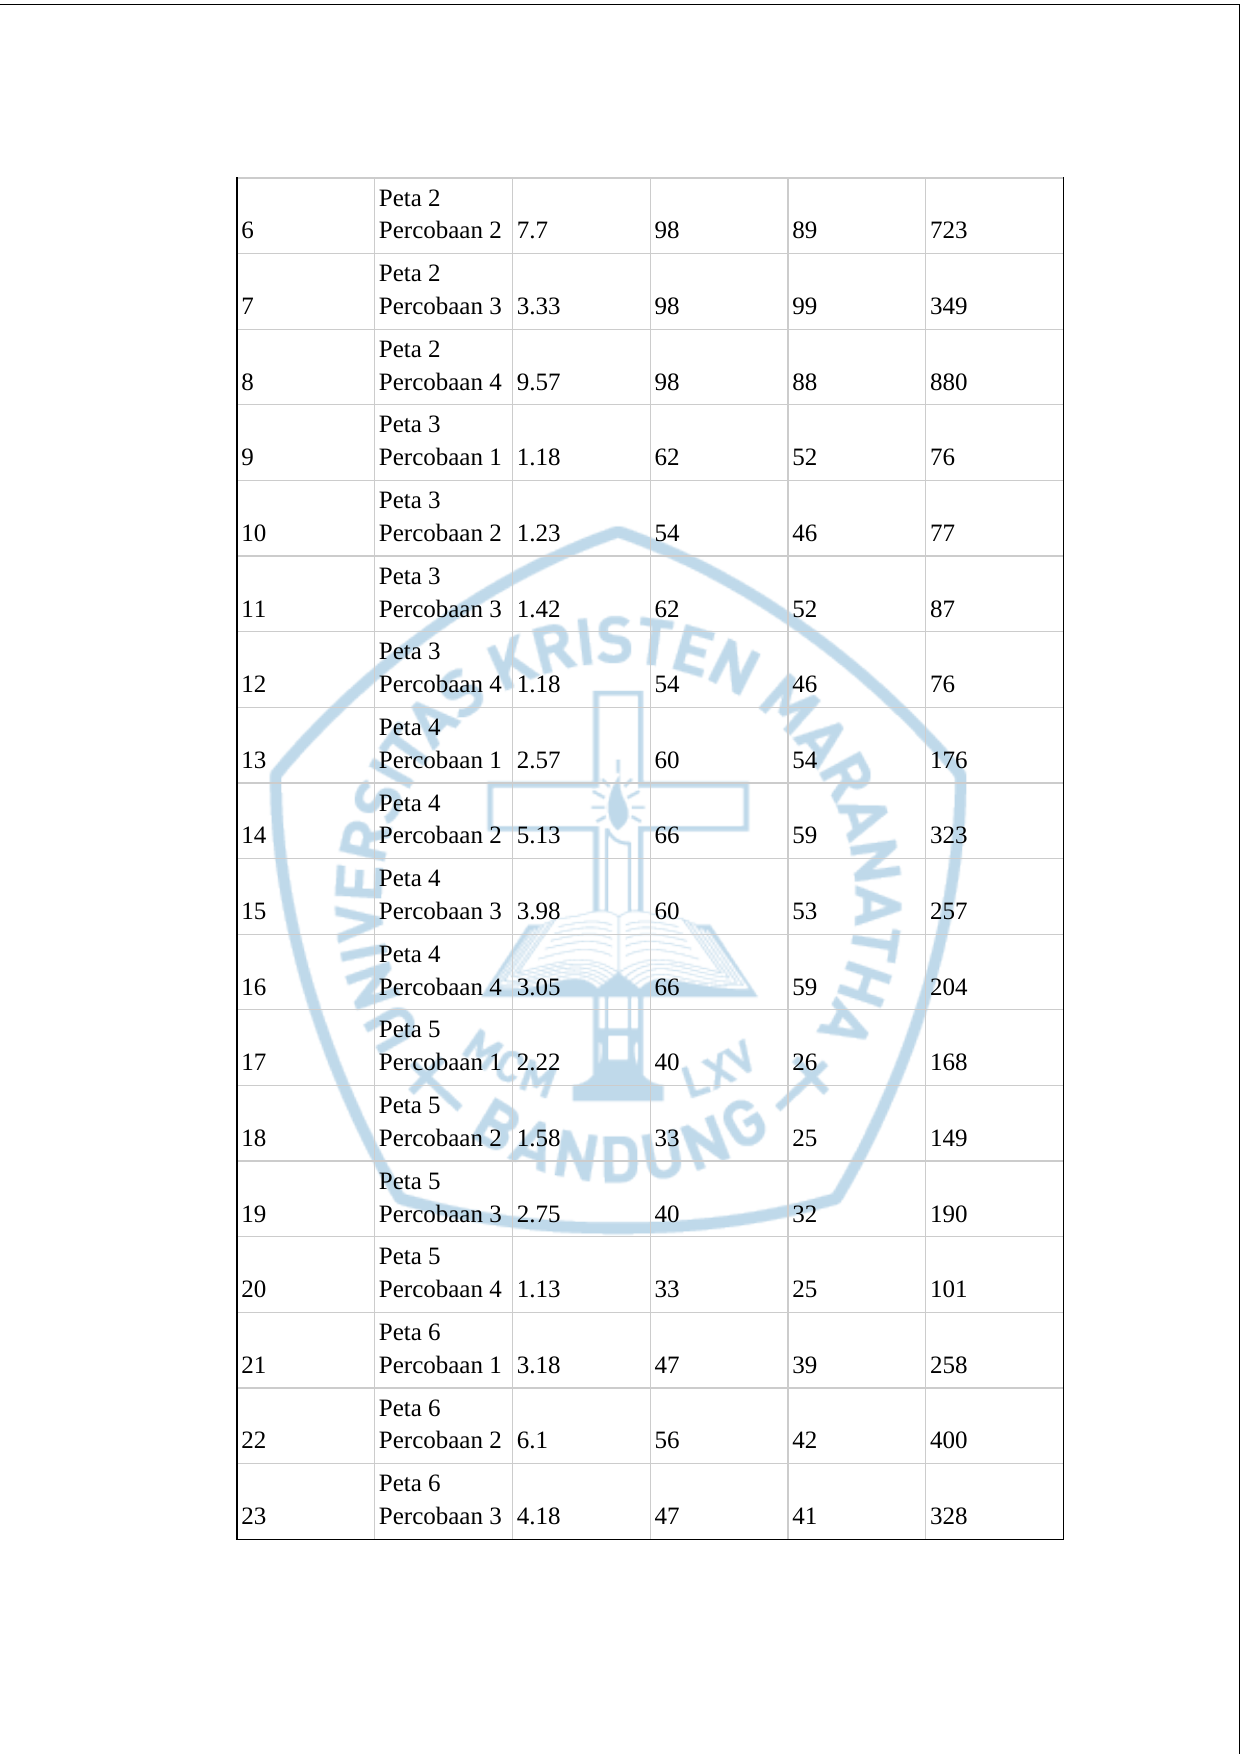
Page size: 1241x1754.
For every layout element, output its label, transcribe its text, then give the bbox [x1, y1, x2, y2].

table_cell 11 [238, 557, 374, 631]
table_cell 98 [651, 179, 787, 253]
table_cell 349 [926, 254, 1063, 328]
table_cell Peta 6 Percobaan 2 [375, 1389, 512, 1463]
table_cell 2.57 [513, 708, 650, 782]
table_cell 5.13 [513, 784, 650, 858]
table_cell 66 [651, 935, 787, 1009]
table_cell 323 [926, 784, 1063, 858]
table_cell 52 [789, 557, 925, 631]
table_cell 62 [651, 405, 787, 480]
table_cell 328 [926, 1464, 1063, 1538]
table_cell Peta 5 Percobaan 2 [375, 1086, 512, 1160]
table_cell 400 [926, 1389, 1063, 1463]
table_cell 54 [651, 481, 787, 555]
table_cell 26 [789, 1010, 925, 1085]
table_cell 39 [789, 1313, 925, 1387]
table_cell Peta 3 Percobaan 4 [375, 632, 512, 707]
table_cell Peta 5 Percobaan 3 [375, 1162, 512, 1236]
table_cell 3.05 [513, 935, 650, 1009]
table_cell Peta 3 Percobaan 3 [375, 557, 512, 631]
table_cell 59 [789, 935, 925, 1009]
table_cell 60 [651, 859, 787, 933]
table_cell 53 [789, 859, 925, 933]
table_cell Peta 5 Percobaan 4 [375, 1237, 512, 1312]
table_cell 22 [238, 1389, 374, 1463]
table_cell 8 [238, 330, 374, 404]
table_cell 257 [926, 859, 1063, 933]
table_cell 99 [789, 254, 925, 328]
table_cell 62 [651, 557, 787, 631]
table_cell 23 [238, 1464, 374, 1538]
table_cell 16 [238, 935, 374, 1009]
table_cell 12 [238, 632, 374, 707]
table_cell 258 [926, 1313, 1063, 1387]
table_cell 4.18 [513, 1464, 650, 1538]
table_cell 190 [926, 1162, 1063, 1236]
table_cell 87 [926, 557, 1063, 631]
table_cell 33 [651, 1086, 787, 1160]
table_cell Peta 5 Percobaan 1 [375, 1010, 512, 1085]
table_cell 1.18 [513, 405, 650, 480]
table_cell 1.23 [513, 481, 650, 555]
table_cell 25 [789, 1086, 925, 1160]
table_cell 1.42 [513, 557, 650, 631]
table_cell 54 [789, 708, 925, 782]
table_cell 89 [789, 179, 925, 253]
table_cell 42 [789, 1389, 925, 1463]
table_cell 46 [789, 481, 925, 555]
table_cell 204 [926, 935, 1063, 1009]
table_cell 101 [926, 1237, 1063, 1312]
table_cell 46 [789, 632, 925, 707]
table_cell 21 [238, 1313, 374, 1387]
table_cell Peta 4 Percobaan 4 [375, 935, 512, 1009]
table_cell 9.57 [513, 330, 650, 404]
table_cell 54 [651, 632, 787, 707]
table_cell 56 [651, 1389, 787, 1463]
table_cell 6.1 [513, 1389, 650, 1463]
table_cell 10 [238, 481, 374, 555]
table_cell 98 [651, 330, 787, 404]
table_cell 32 [789, 1162, 925, 1236]
table_cell 59 [789, 784, 925, 858]
table_cell 47 [651, 1313, 787, 1387]
table_cell 76 [926, 405, 1063, 480]
table_cell 52 [789, 405, 925, 480]
table_cell 149 [926, 1086, 1063, 1160]
table_cell Peta 3 Percobaan 1 [375, 405, 512, 480]
table_cell 2.75 [513, 1162, 650, 1236]
table_cell 20 [238, 1237, 374, 1312]
table_cell 18 [238, 1086, 374, 1160]
table_cell 98 [651, 254, 787, 328]
table_cell 66 [651, 784, 787, 858]
table_cell 168 [926, 1010, 1063, 1085]
table_cell Peta 4 Percobaan 1 [375, 708, 512, 782]
table_cell 1.58 [513, 1086, 650, 1160]
table_cell Peta 6 Percobaan 1 [375, 1313, 512, 1387]
table_cell 60 [651, 708, 787, 782]
table_cell 6 [238, 179, 374, 253]
table_cell 40 [651, 1162, 787, 1236]
table_cell 1.18 [513, 632, 650, 707]
table_cell Peta 2 Percobaan 3 [375, 254, 512, 328]
table_cell 1.13 [513, 1237, 650, 1312]
table_cell 880 [926, 330, 1063, 404]
table_cell 19 [238, 1162, 374, 1236]
table_cell 88 [789, 330, 925, 404]
table_cell Peta 2 Percobaan 2 [375, 179, 512, 253]
table_cell 723 [926, 179, 1063, 253]
table_cell 41 [789, 1464, 925, 1538]
table_cell 76 [926, 632, 1063, 707]
table_cell 14 [238, 784, 374, 858]
table_cell 40 [651, 1010, 787, 1085]
table_cell 17 [238, 1010, 374, 1085]
table_cell 47 [651, 1464, 787, 1538]
table_cell 3.18 [513, 1313, 650, 1387]
table_cell Peta 6 Percobaan 3 [375, 1464, 512, 1538]
table_cell 2.22 [513, 1010, 650, 1085]
picture [0, 5, 1239, 1754]
table_cell Peta 4 Percobaan 2 [375, 784, 512, 858]
table_cell 3.98 [513, 859, 650, 933]
table_cell 7 [238, 254, 374, 328]
table_cell 9 [238, 405, 374, 480]
table_cell 77 [926, 481, 1063, 555]
table_cell Peta 4 Percobaan 3 [375, 859, 512, 933]
table_cell 176 [926, 708, 1063, 782]
table_cell 7.7 [513, 179, 650, 253]
table_cell Peta 2 Percobaan 4 [375, 330, 512, 404]
table_cell Peta 3 Percobaan 2 [375, 481, 512, 555]
table_cell 13 [238, 708, 374, 782]
table_cell 3.33 [513, 254, 650, 328]
table_cell 33 [651, 1237, 787, 1312]
table_cell 25 [789, 1237, 925, 1312]
table_cell 15 [238, 859, 374, 933]
